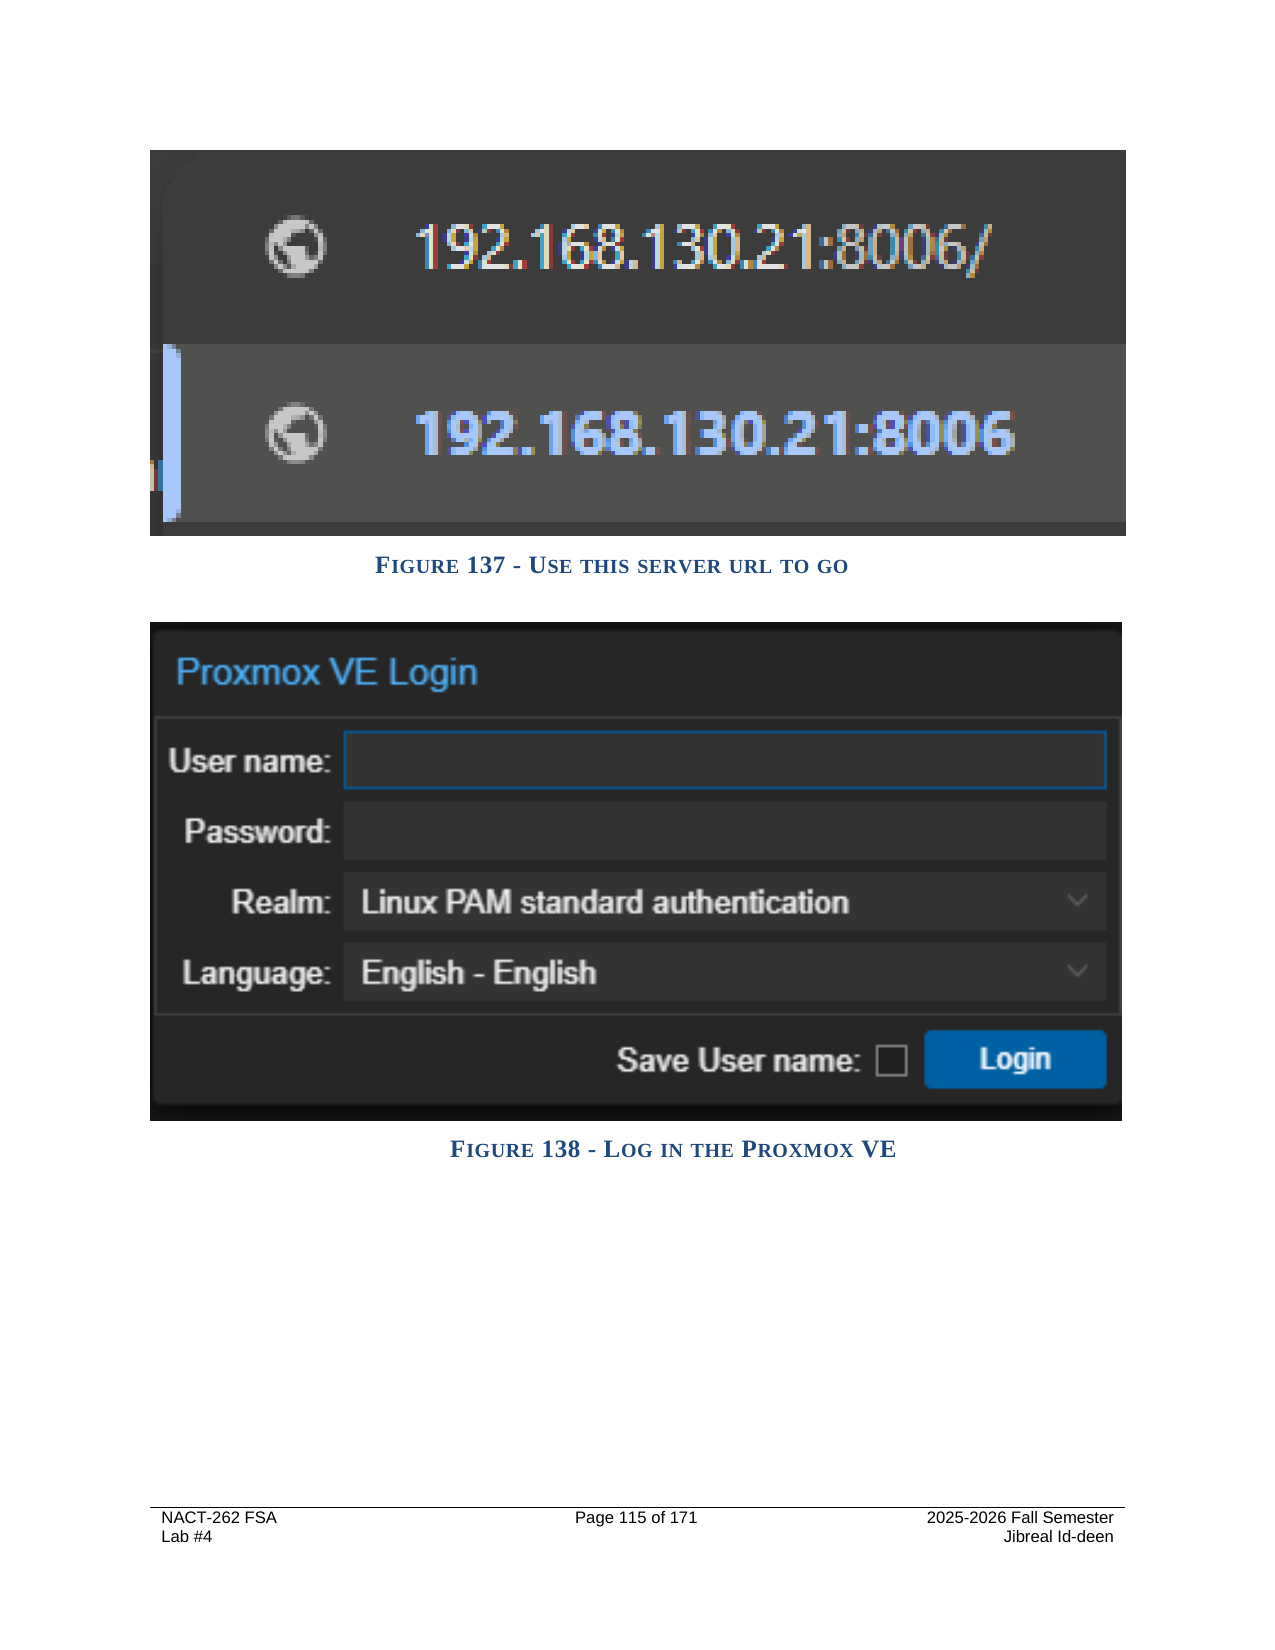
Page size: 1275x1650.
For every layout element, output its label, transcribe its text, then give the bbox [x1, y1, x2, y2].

picture [150, 622, 1122, 1121]
picture [150, 150, 1126, 536]
